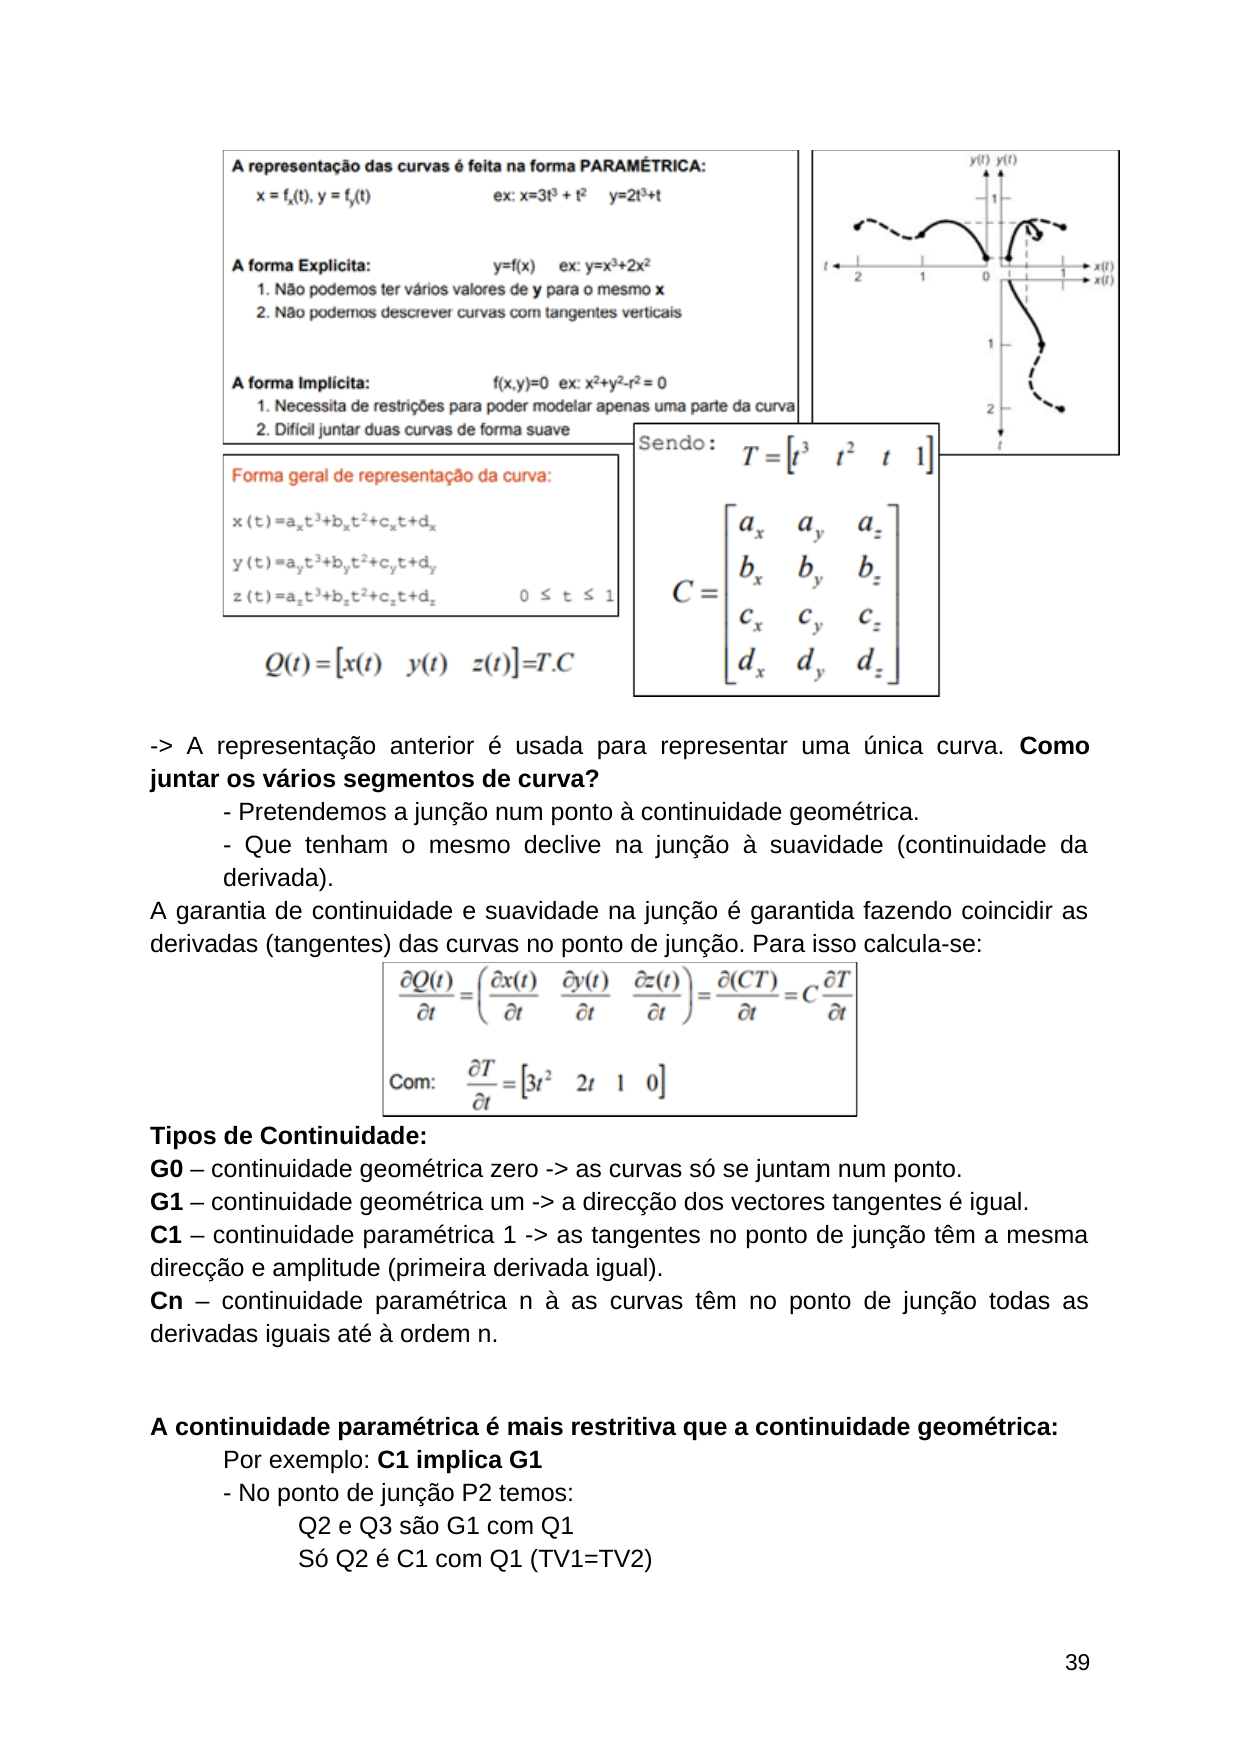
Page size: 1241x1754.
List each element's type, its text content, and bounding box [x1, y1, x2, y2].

text A continuidade paramétrica é mais restritiva que a continuidade geométrica: [150, 1412, 1090, 1441]
text - No ponto de junção P2 temos: [150, 1478, 1090, 1507]
picture [222, 150, 1120, 697]
text A garantia de continuidade e suavidade na junção é garantida fazendo coincidir as derivadas (tangentes) das curvas no ponto de junção. Para isso calcula-se: [150, 896, 1090, 958]
text Tipos de Continuidade: [150, 1121, 1090, 1149]
text - Pretendemos a junção num ponto à continuidade geométrica. [223, 797, 1090, 826]
text Só Q2 é C1 com Q1 (TV1=TV2) [298, 1544, 1090, 1573]
text -> A representação anterior é usada para representar uma única curva. Como juntar os vários segmentos de curva? [150, 731, 1090, 793]
text Por exemplo: C1 implica G1 [150, 1445, 1090, 1474]
text Q2 e Q3 são G1 com Q1 [298, 1511, 1090, 1540]
text Cn – continuidade paramétrica n à as curvas têm no ponto de junção todas as derivadas iguais até à ordem n. [150, 1286, 1090, 1347]
picture [382, 962, 858, 1117]
text - Que tenham o mesmo declive na junção à suavidade (continuidade da derivada). [223, 830, 1090, 892]
text G1 – continuidade geométrica um -> a direcção dos vectores tangentes é igual. [150, 1187, 1090, 1215]
text C1 – continuidade paramétrica 1 -> as tangentes no ponto de junção têm a mesma direcção e amplitude (primeira derivada igual). [150, 1220, 1090, 1281]
text G0 – continuidade geométrica zero -> as curvas só se juntam num ponto. [150, 1154, 1090, 1182]
